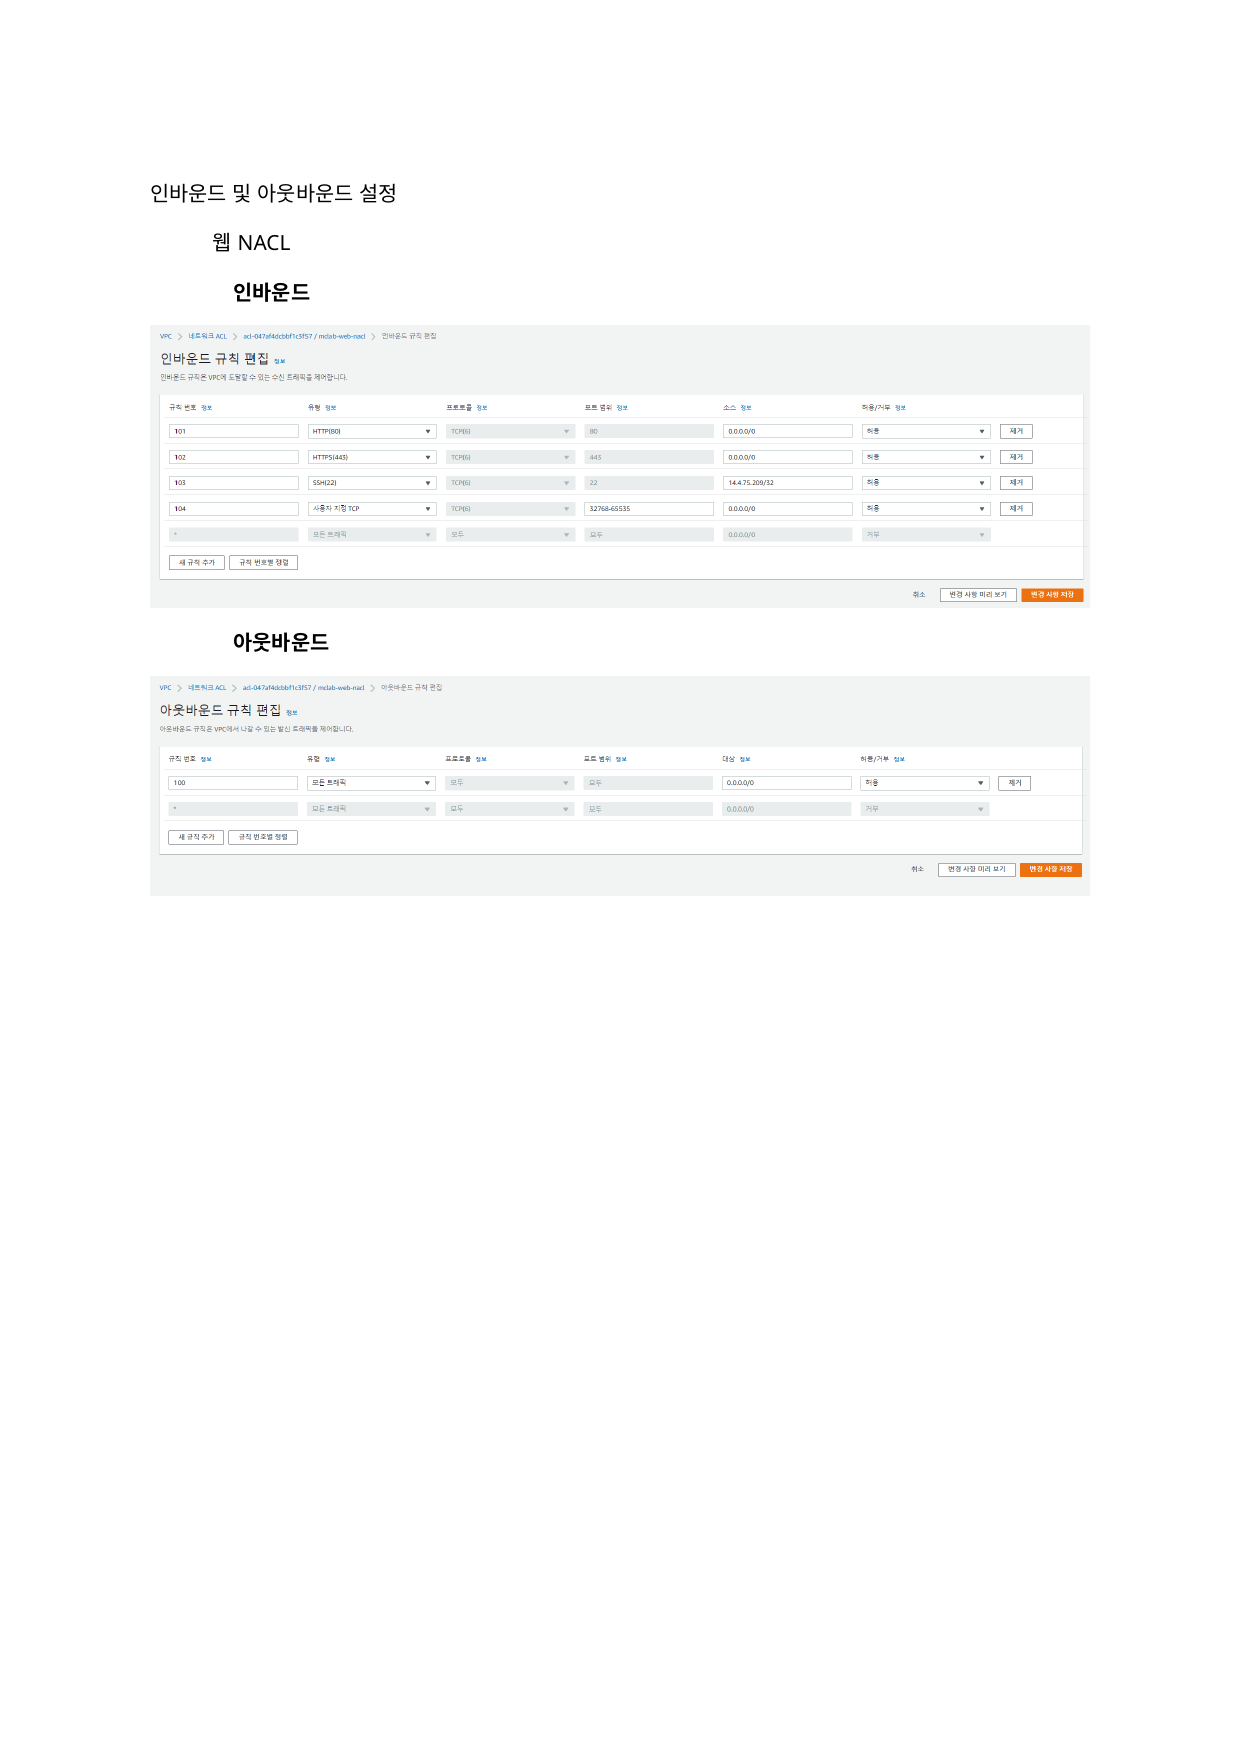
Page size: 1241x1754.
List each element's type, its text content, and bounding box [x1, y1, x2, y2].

subtitle 인바운드 [233, 276, 1090, 306]
subtitle 인바운드 및 아웃바운드 설정 [150, 177, 1090, 207]
picture [150, 676, 1091, 896]
subtitle 웹 NACL [212, 226, 1090, 257]
picture [150, 325, 1091, 608]
subtitle 아웃바운드 [233, 627, 1090, 657]
